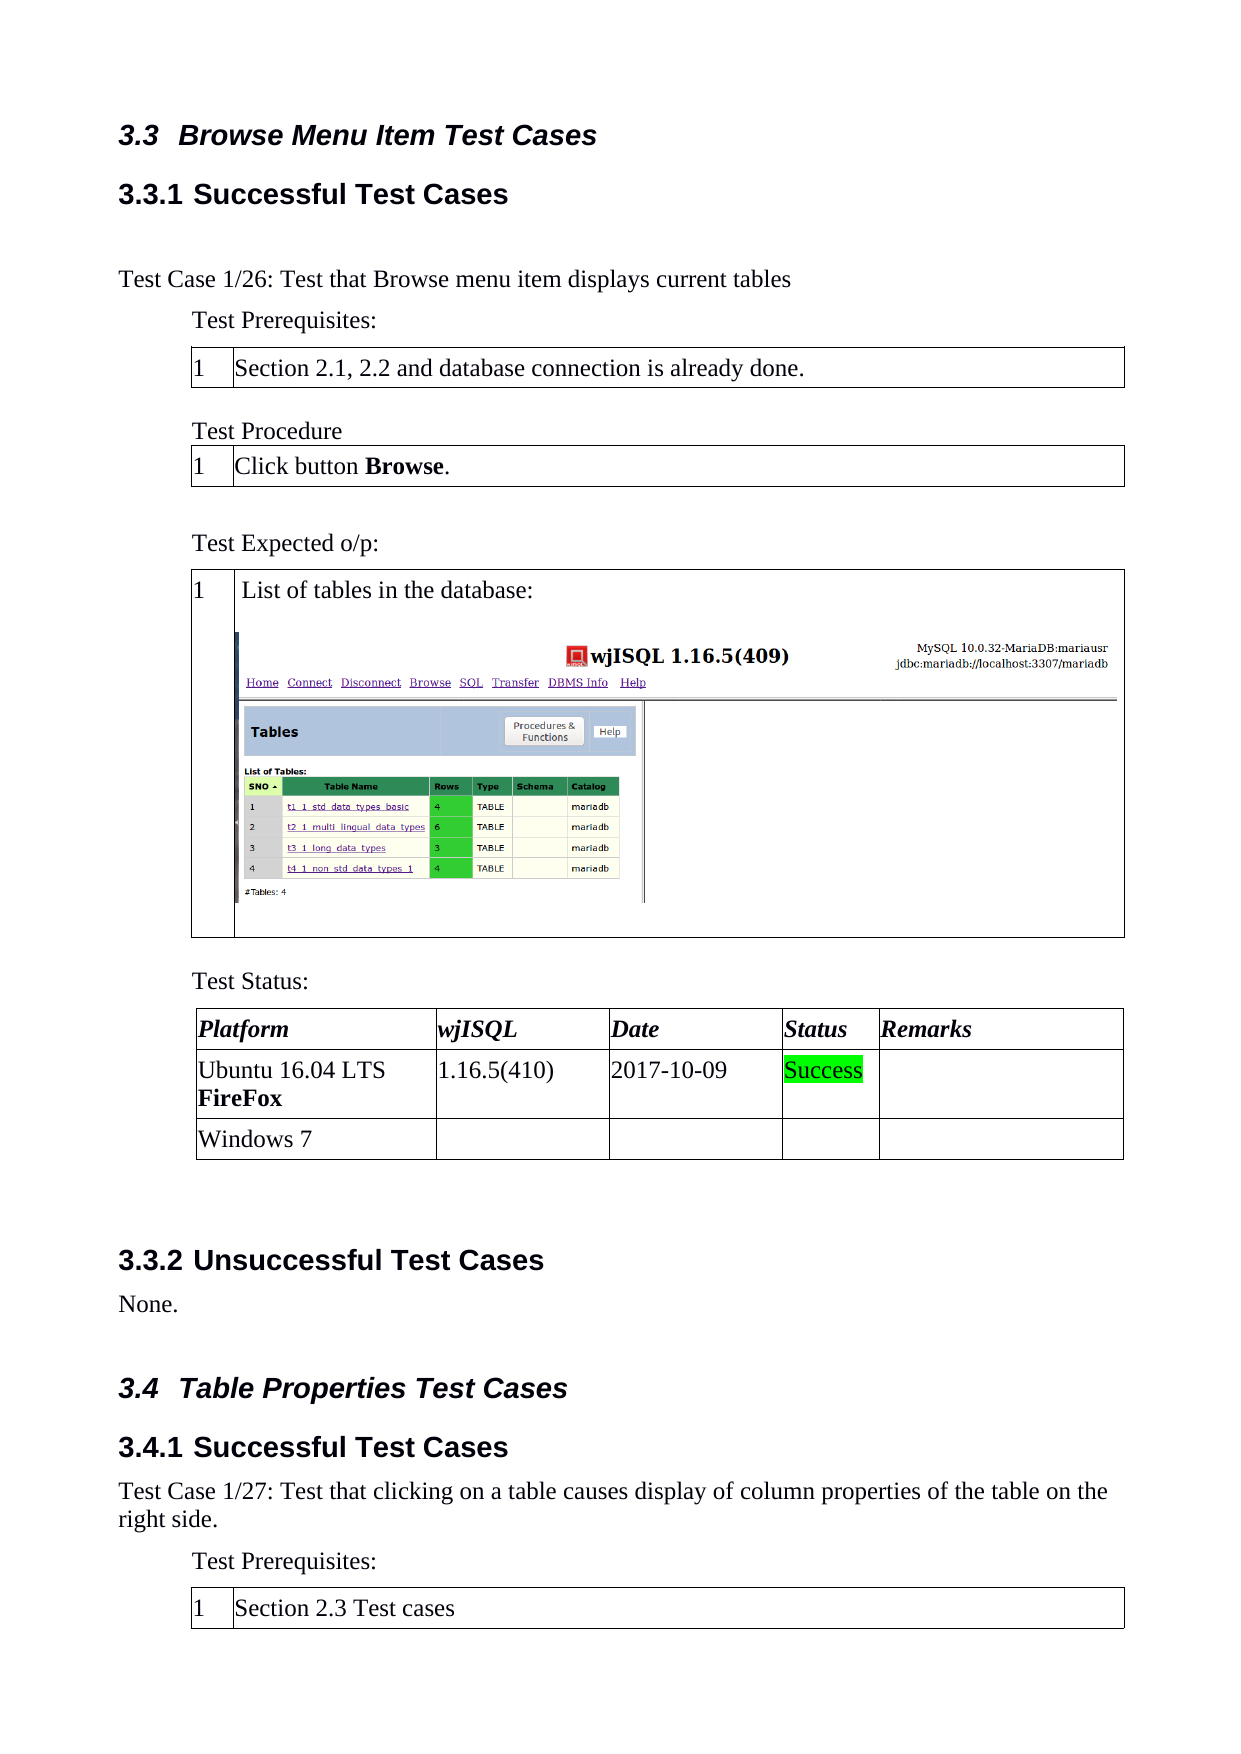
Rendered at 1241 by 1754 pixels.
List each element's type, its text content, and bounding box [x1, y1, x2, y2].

table_header Date [610, 1009, 782, 1048]
table_cell Success [783, 1050, 879, 1118]
table_cell [880, 1050, 1123, 1118]
table_cell Windows 7 [197, 1119, 436, 1159]
table_cell 1.16.5(410) [437, 1050, 609, 1118]
text Test Case 1/27: Test that clicking on a table causes display of column properties of the table on the right side. [118, 1476, 1122, 1533]
picture [235, 632, 1117, 903]
table_header List of tables in the database: [235, 570, 1124, 937]
table_header Section 2.1, 2.2 and database connection is already done. [234, 348, 1124, 387]
text None. [118, 1289, 1122, 1317]
table_cell [610, 1119, 782, 1159]
table_header Click button Browse. [234, 446, 1124, 486]
table_header 1 [192, 570, 234, 937]
text Test Procedure [118, 416, 1122, 445]
table_cell 2017-10-09 [610, 1050, 782, 1118]
table_cell [783, 1119, 879, 1159]
table_header wjISQL [437, 1009, 609, 1048]
text Test Case 1/26: Test that Browse menu item displays current tables [118, 264, 1122, 293]
table_header Section 2.3 Test cases [234, 1588, 1124, 1628]
text Test Expected o/p: [118, 528, 1122, 556]
subtitle Successful Test Cases [118, 177, 1122, 210]
table_header 1 [192, 446, 233, 486]
table_cell Ubuntu 16.04 LTS FireFox [197, 1050, 436, 1118]
table_header Platform [197, 1009, 436, 1048]
table_cell [437, 1119, 609, 1159]
table_header Remarks [880, 1009, 1123, 1048]
table_cell [880, 1119, 1123, 1159]
text Test Prerequisites: [118, 1546, 1122, 1574]
table_header 1 [192, 348, 233, 387]
table_header 1 [192, 1588, 233, 1628]
subtitle Unsuccessful Test Cases [118, 1243, 1122, 1276]
text Test Prerequisites: [118, 305, 1122, 334]
subtitle Browse Menu Item Test Cases [118, 118, 1122, 152]
subtitle Successful Test Cases [118, 1430, 1122, 1463]
table_header Status [783, 1009, 879, 1048]
subtitle Table Properties Test Cases [118, 1371, 1122, 1405]
text Test Status: [118, 966, 1122, 995]
